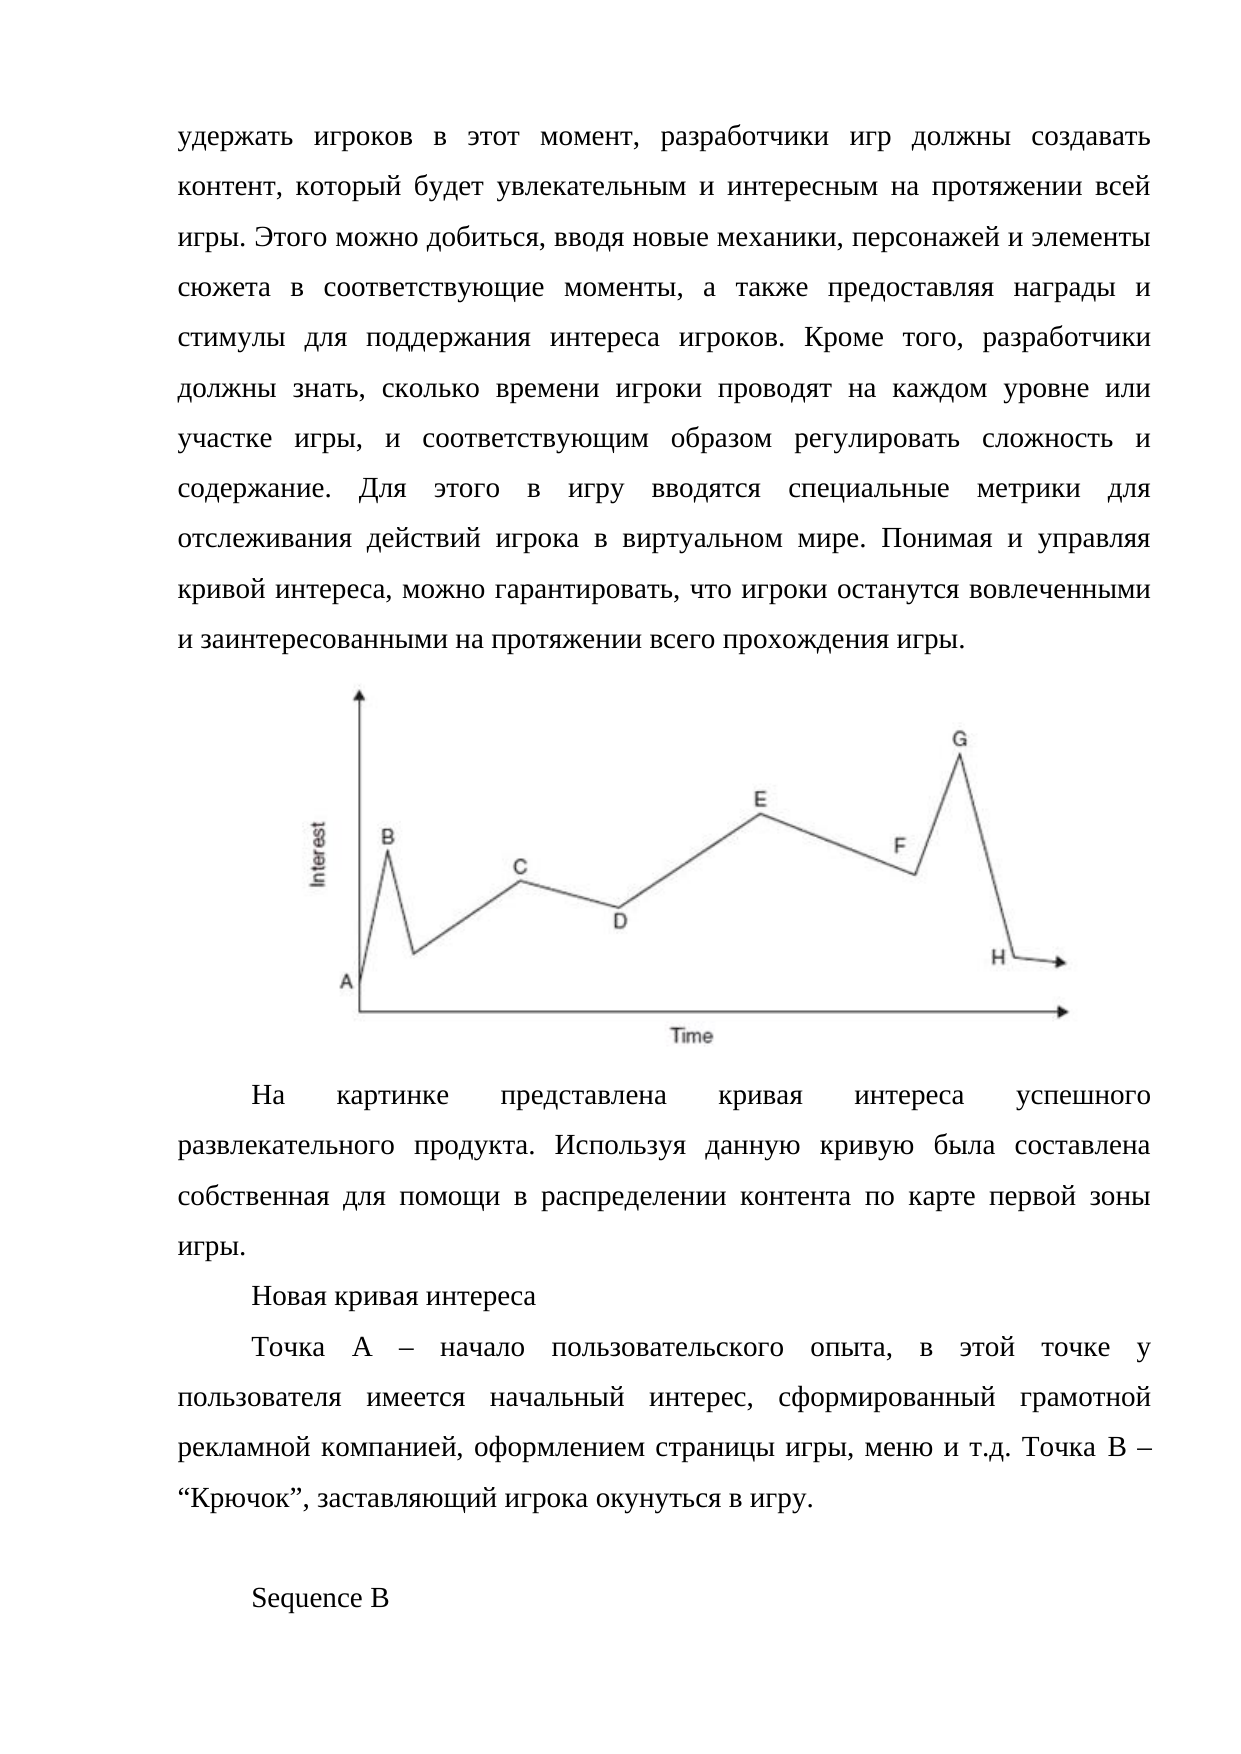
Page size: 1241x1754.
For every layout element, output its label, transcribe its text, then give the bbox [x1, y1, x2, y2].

picture [291, 671, 1112, 1064]
text На картинке представлена кривая интереса успешного развлекательного продукта. Используя данную кривую была составлена собственная для помощи в распределении контента по карте первой зоны игры. [177, 1077, 1152, 1262]
text Новая кривая интереса [177, 1278, 1152, 1312]
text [177, 118, 1152, 655]
text Точка A – начало пользовательского опыта, в этой точке у пользователя имеется начальный интерес, сформированный грамотной рекламной компанией, оформлением страницы игры, меню и т.д. Точка B – “Крючок”, заставляющий игрока окунуться в игру. [177, 1329, 1152, 1513]
text Sequence B [177, 1580, 1152, 1614]
